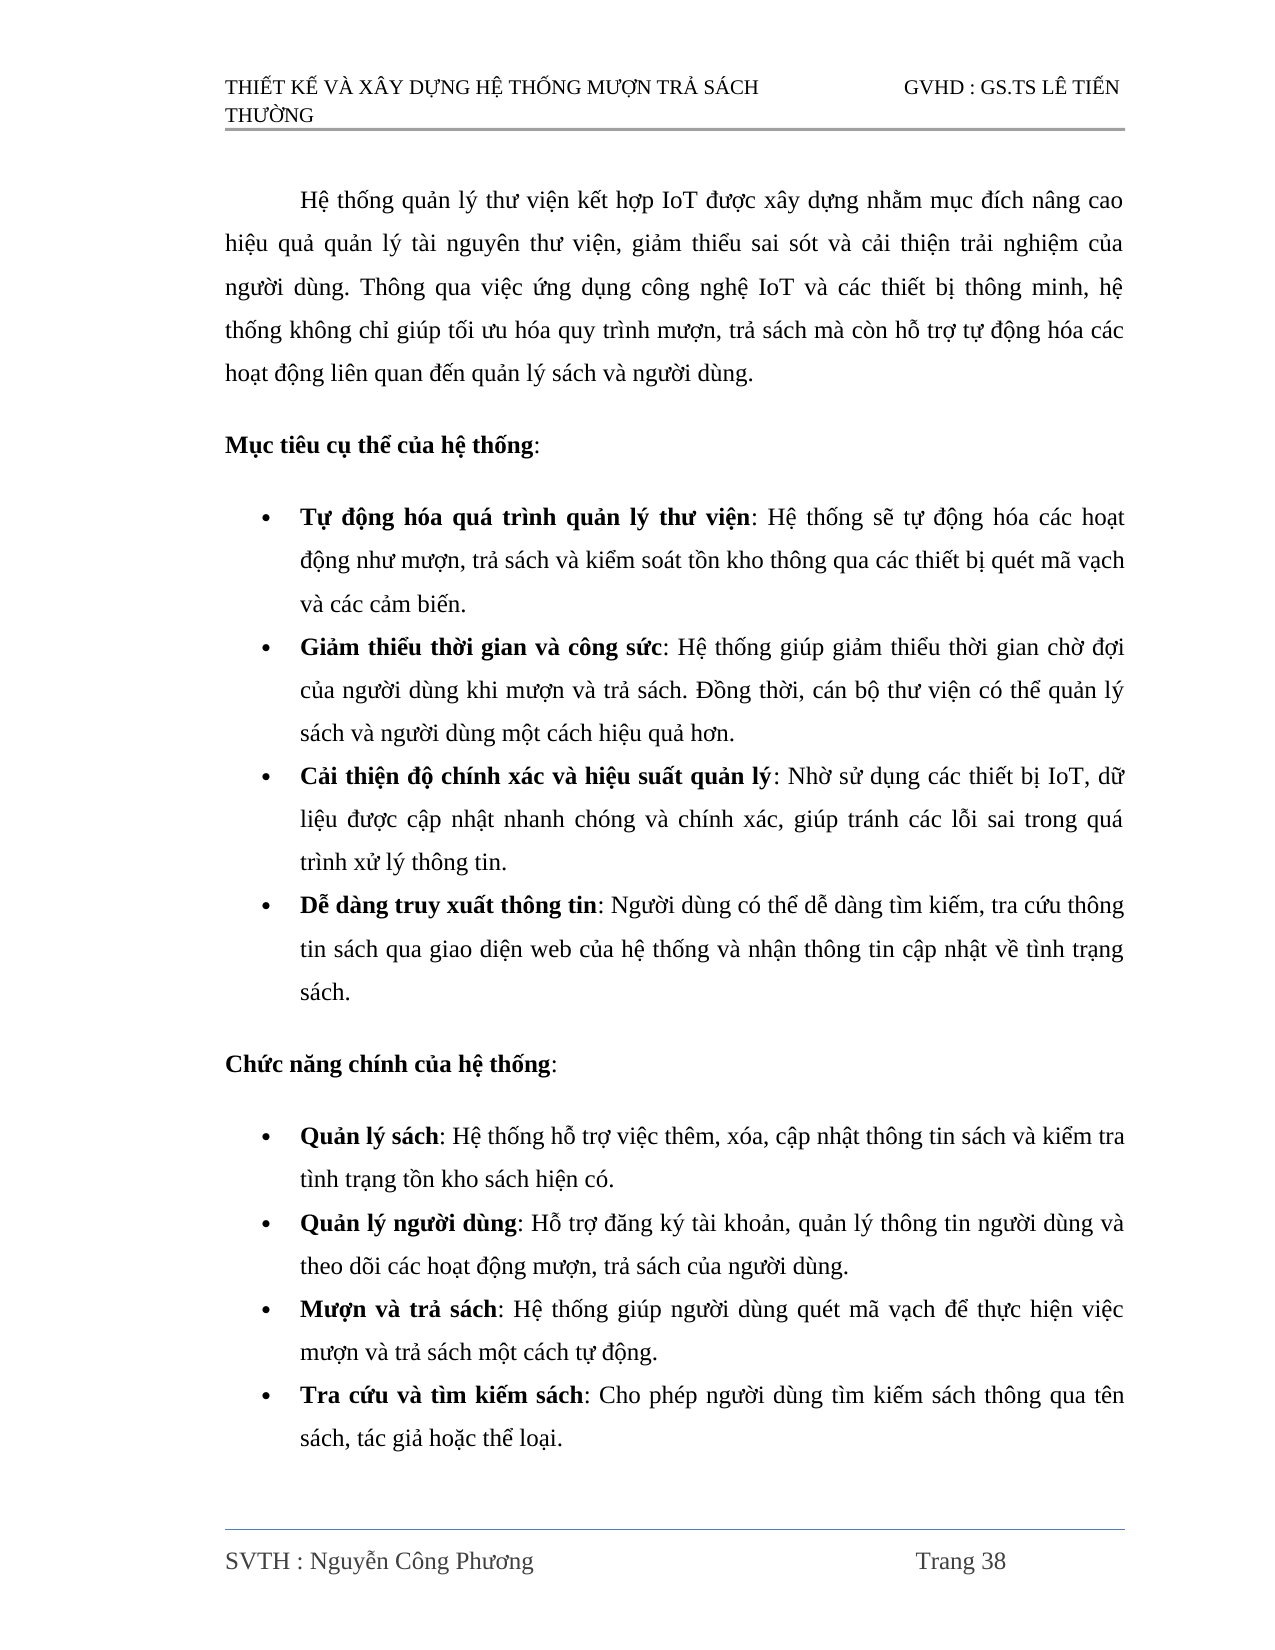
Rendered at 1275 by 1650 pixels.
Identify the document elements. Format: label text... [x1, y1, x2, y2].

list Dễ dàng truy xuất thông tin: Người dùng có thể dễ dàng tìm kiếm, tra cứu thông tin sách qua giao diện web của hệ thống và nhận thông tin cập nhật về tình trạng sách. [262, 1225, 1125, 1340]
list Tự động hóa quá trình quản lý thư viện: Hệ thống sẽ tự động hóa các hoạt động như mượn, trả sách và kiểm soát tồn kho thông qua các thiết bị quét mã vạch và các cảm biến. [262, 837, 1125, 952]
subtitle Tổng quan về hệ thống thư viện [225, 365, 1125, 399]
text Mục tiêu cụ thể của hệ thống: [225, 765, 1125, 793]
list Giảm thiểu thời gian và công sức: Hệ thống giúp giảm thiểu thời gian chờ đợi của người dùng khi mượn và trả sách. Đồng thời, cán bộ thư viện có thể quản lý sách và người dùng một cách hiệu quả hơn. [262, 966, 1125, 1081]
list Cải thiện độ chính xác và hiệu suất quản lý: Nhờ sử dụng các thiết bị IoT, dữ liệu được cập nhật nhanh chóng và chính xác, giúp tránh các lỗi sai trong quá trình xử lý thông tin. [262, 1096, 1125, 1211]
text Chức năng chính của hệ thống: [225, 1384, 1125, 1412]
subtitle Mục tiêu và chức năng của hệ thống [225, 440, 1125, 474]
subtitle THIẾT KẾ HỆ THỐNG THƯ VIỆN [225, 258, 1125, 296]
text Hệ thống quản lý thư viện kết hợp IoT được xây dựng nhằm mục đích nâng cao hiệu quả quản lý tài nguyên thư viện, giảm thiểu sai sót và cải thiện trải nghiệm của người dùng. Thông qua việc ứng dụng công nghệ IoT và các thiết bị thông minh, hệ thống không chỉ giúp tối ưu hóa quy trình mượn, trả sách mà còn hỗ trợ tự động hóa các hoạt động liên quan đến quản lý sách và người dùng. [225, 520, 1125, 721]
